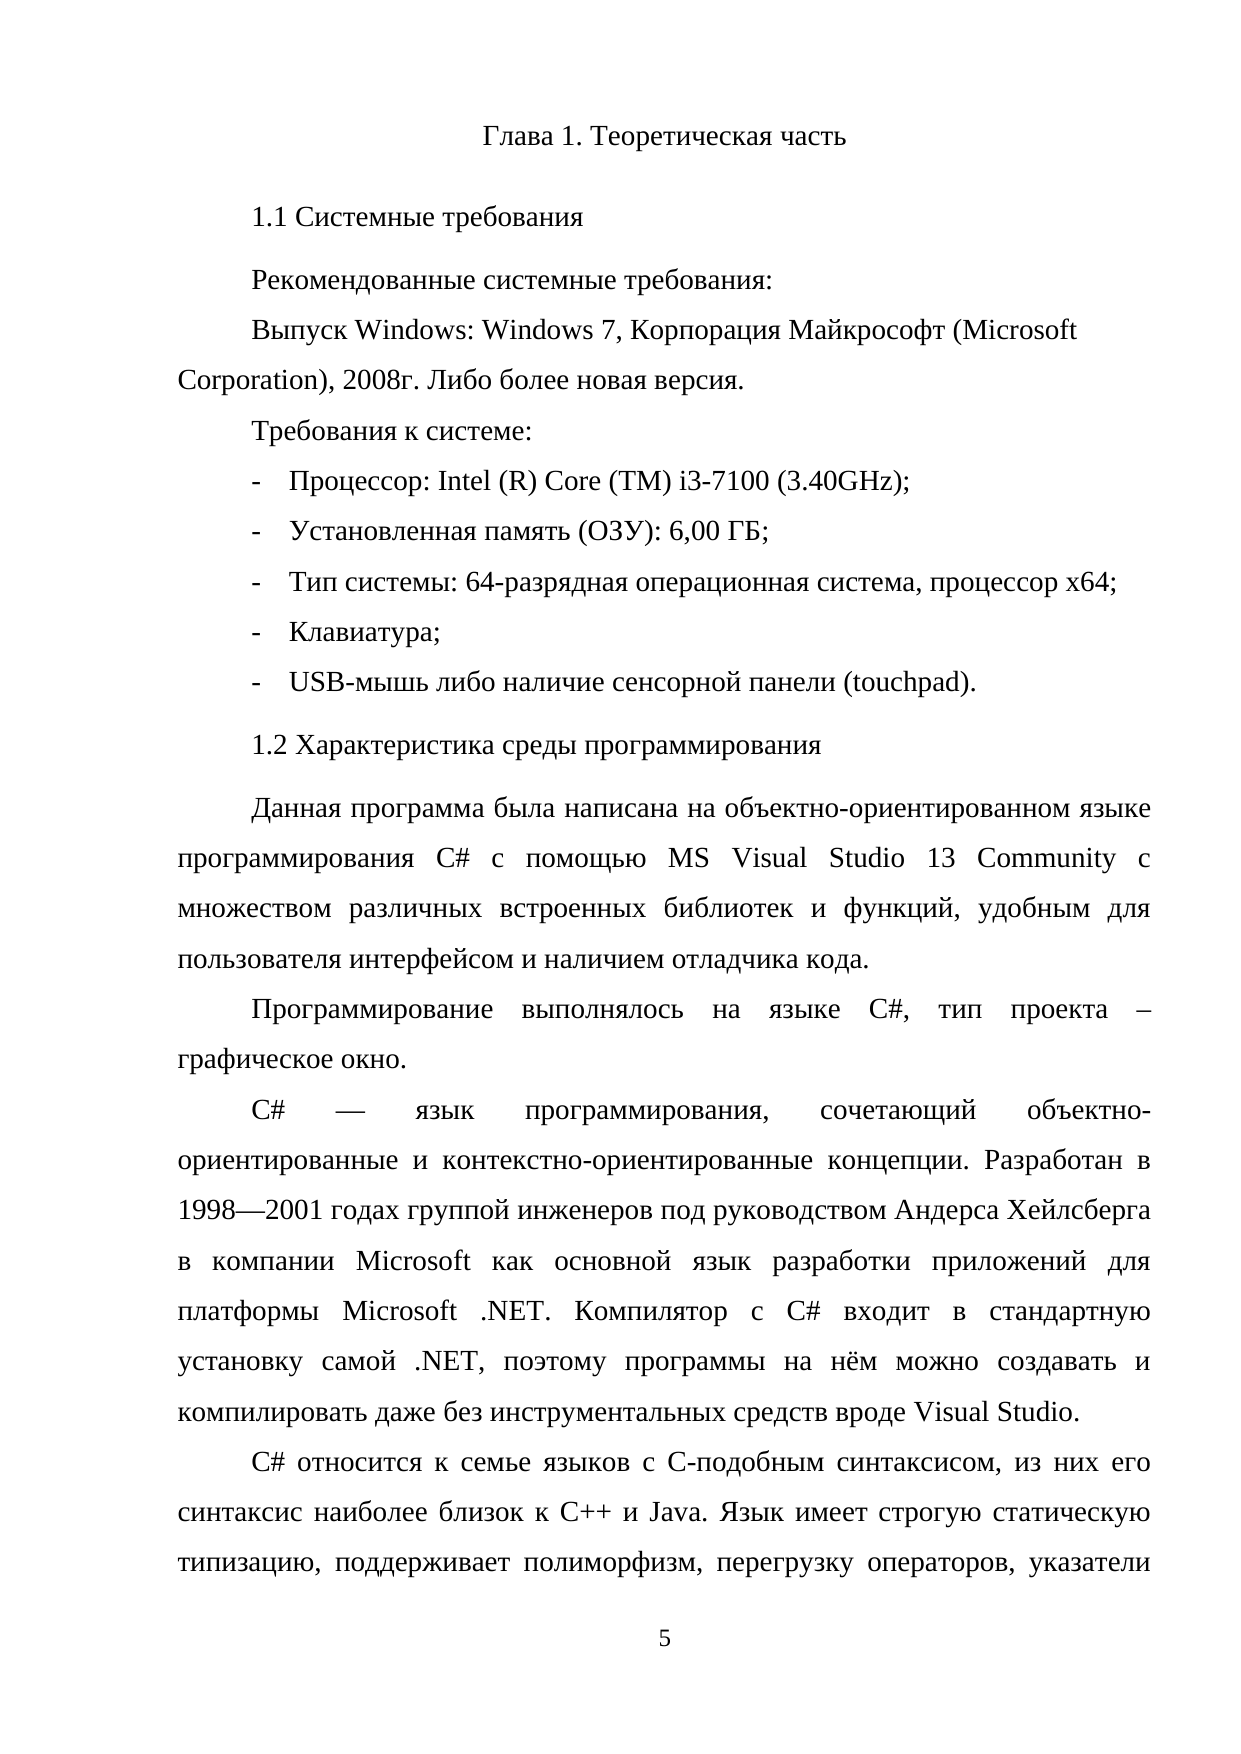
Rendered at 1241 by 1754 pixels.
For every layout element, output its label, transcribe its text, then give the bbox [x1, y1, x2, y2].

subtitle 1.1 Системные требования [251, 199, 1152, 232]
text Требования к системе: [251, 413, 1152, 446]
list Процессор: Intel (R) Core (TM) i3-7100 (3.40GHz); [251, 463, 1152, 497]
text Corporation), 2008г. Либо более новая версия. [177, 362, 1152, 396]
text Программирование выполнялось на языке C#, тип проекта – графическое окно. [177, 991, 1152, 1075]
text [177, 1444, 1152, 1578]
list Установленная память (ОЗУ): 6,00 ГБ; [251, 513, 1152, 547]
list Клавиатура; [251, 614, 1152, 647]
text Данная программа была написана на объектно-ориентированном языке программирования C# с помощью MS Visual Studio 13 Community с множеством различных встроенных библиотек и функций, удобным для пользователя интерфейсом и наличием отладчика кода. [177, 790, 1152, 974]
list USB-мышь либо наличие сенсорной панели (touchpad). [251, 664, 1152, 698]
subtitle 1.2 Характеристика среды программирования [251, 727, 1152, 761]
text Выпуск Windows: Windows 7, Корпорация Майкрософт (Microsoft [251, 312, 1152, 346]
list Тип системы: 64-разрядная операционная система, процессор х64; [251, 564, 1152, 597]
text C# — язык программирования, сочетающий объектно-ориентированные и контекстно-ориентированные концепции. Разработан в 1998—2001 годах группой инженеров под руководством Андерсa Хейлсбергa в компании Microsoft как основной язык разработки приложений для платформы Microsoft .NET. Компилятор с C# входит в стандартную установку самой .NET, поэтому программы на нём можно создавать и компилировать даже без инструментальных средств вроде Visual Studio. [177, 1092, 1152, 1427]
text Рекомендованные системные требования: [251, 262, 1152, 295]
subtitle Глава 1. Теоретическая часть [177, 118, 1152, 152]
